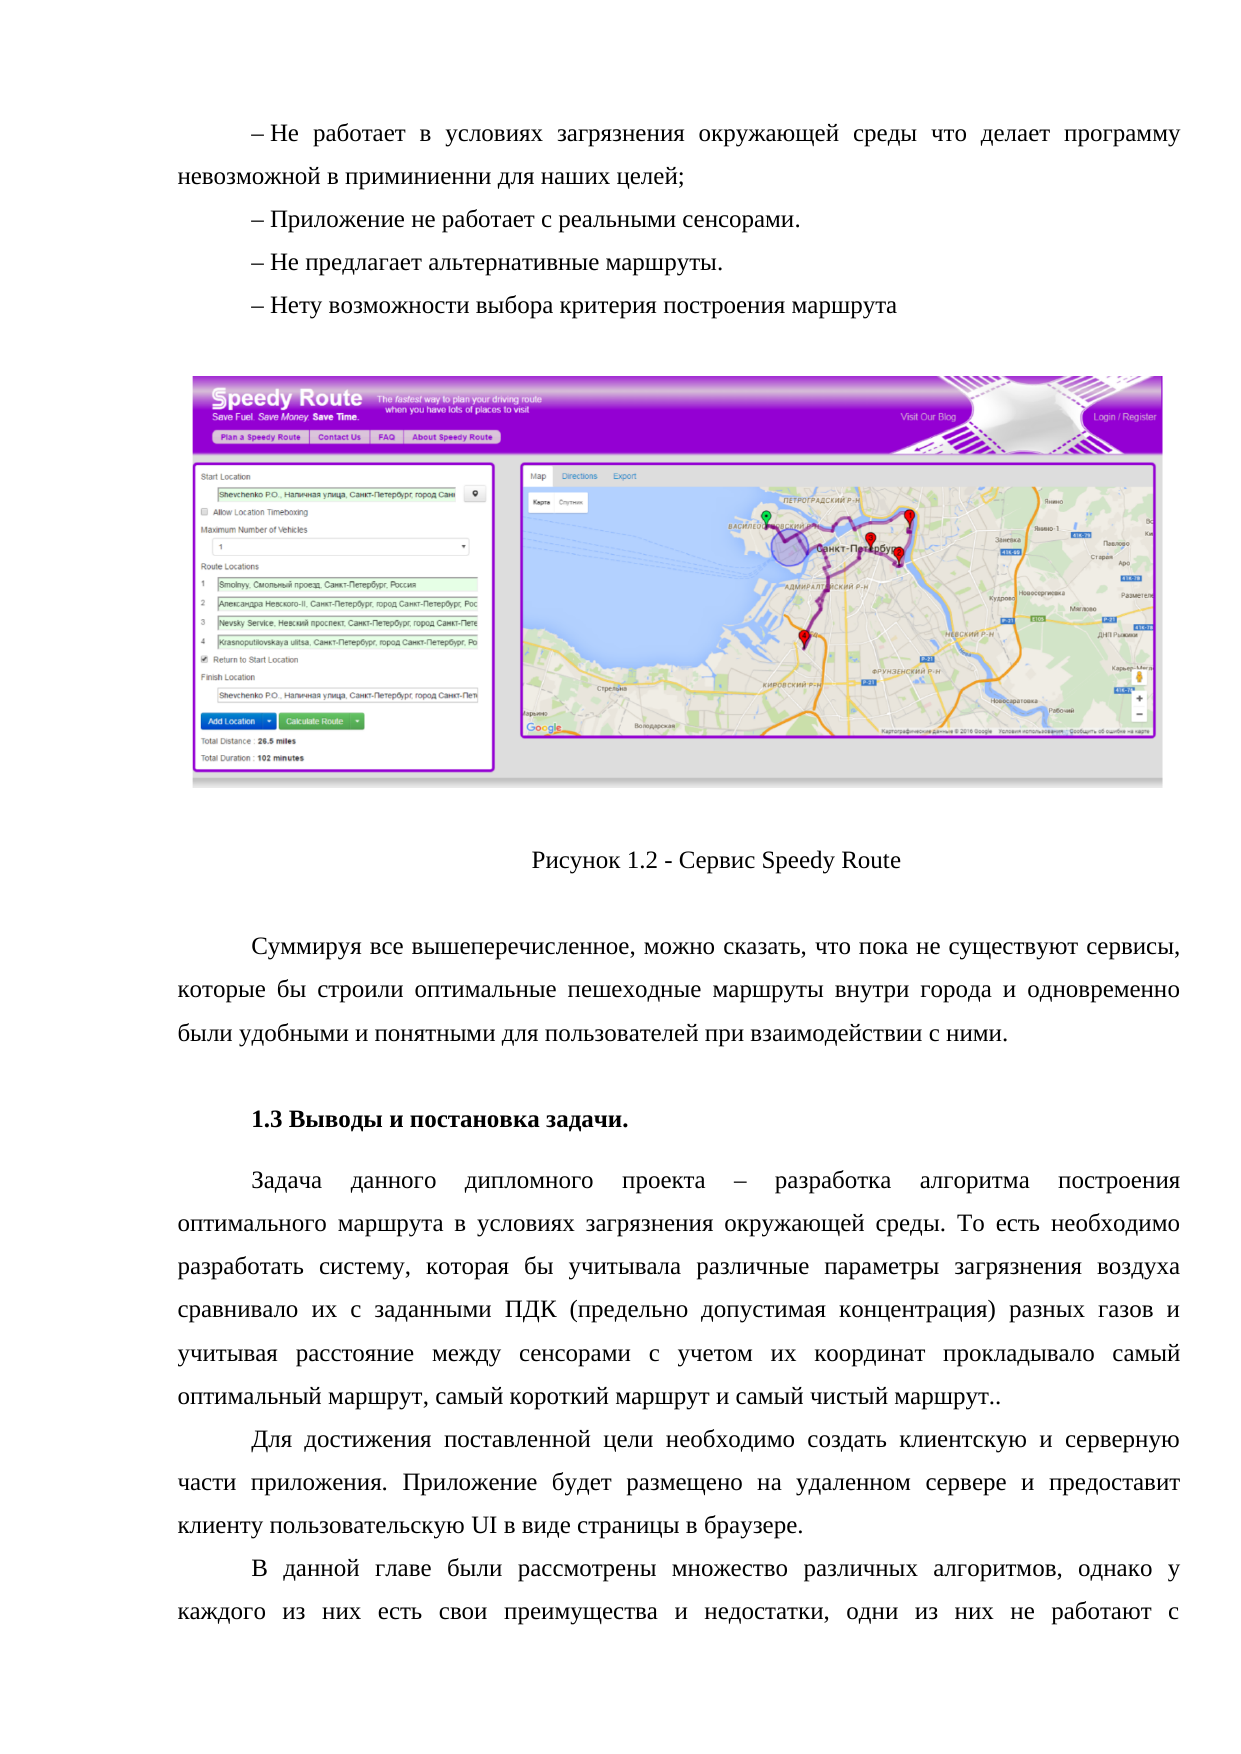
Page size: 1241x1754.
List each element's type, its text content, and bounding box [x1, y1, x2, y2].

list Не работает в условиях загрязнения окружающей среды что делает программу невозможной в приминиенни для наших целей; [177, 118, 1181, 190]
picture [192, 376, 1166, 788]
text Задача данного дипломного проекта – разработка алгоритма построения оптимального маршрута в условиях загрязнения окружающей среды. То есть необходимо разработать систему, которая бы учитывала различные параметры загрязнения воздуха сравнивало их с заданными ПДК (предельно допустимая концентрация) разных газов и учитывая расстояние между сенсорами с учетом их координат прокладывало самый оптимальный маршрут, самый короткий маршрут и самый чистый маршрут.. [177, 1165, 1181, 1409]
text Для достижения поставленной цели необходимо создать клиентскую и серверную части приложения. Приложение будет размещено на удаленном сервере и предоставит клиенту пользовательскую UI в виде страницы в браузере. [177, 1424, 1181, 1539]
text Рисунок 1.2 - Сервис Speedy Route [177, 845, 1181, 874]
list Не предлагает альтернативные маршруты. [177, 247, 1181, 276]
list Нету возможности выбора критерия построения маршрута [177, 291, 1181, 319]
text Суммируя все вышеперечисленное, можно сказать, что пока не существуют сервисы, которые бы строили оптимальные пешеходные маршруты внутри города и одновременно были удобными и понятными для пользователей при взаимодействии с ними. [177, 931, 1181, 1046]
subtitle 1.3 Выводы и постановка задачи. [251, 1104, 1181, 1133]
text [177, 1553, 1181, 1625]
list Приложение не работает с реальными сенсорами. [177, 204, 1181, 233]
